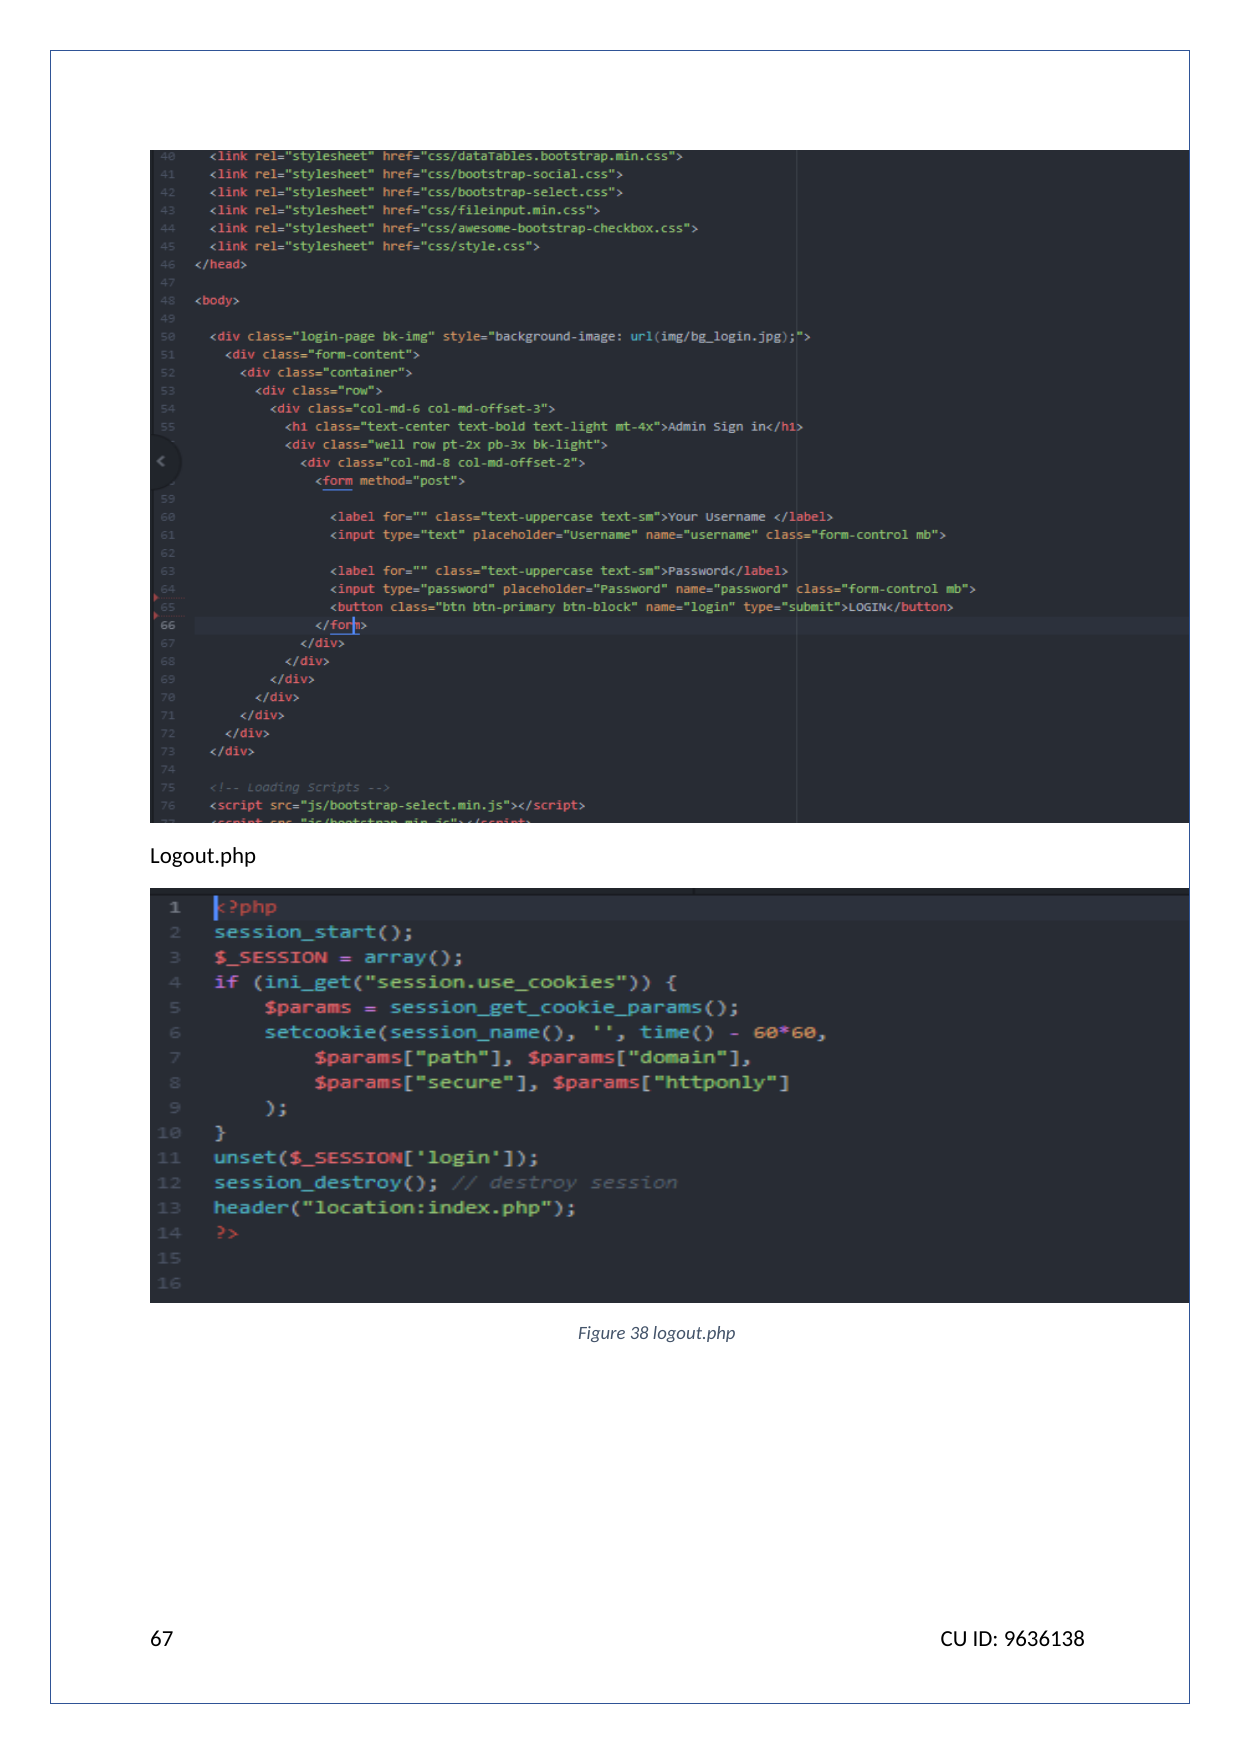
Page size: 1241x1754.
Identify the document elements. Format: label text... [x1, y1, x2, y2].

text Logout.php [150, 841, 1090, 869]
picture [150, 888, 1189, 1303]
picture [150, 150, 1189, 823]
